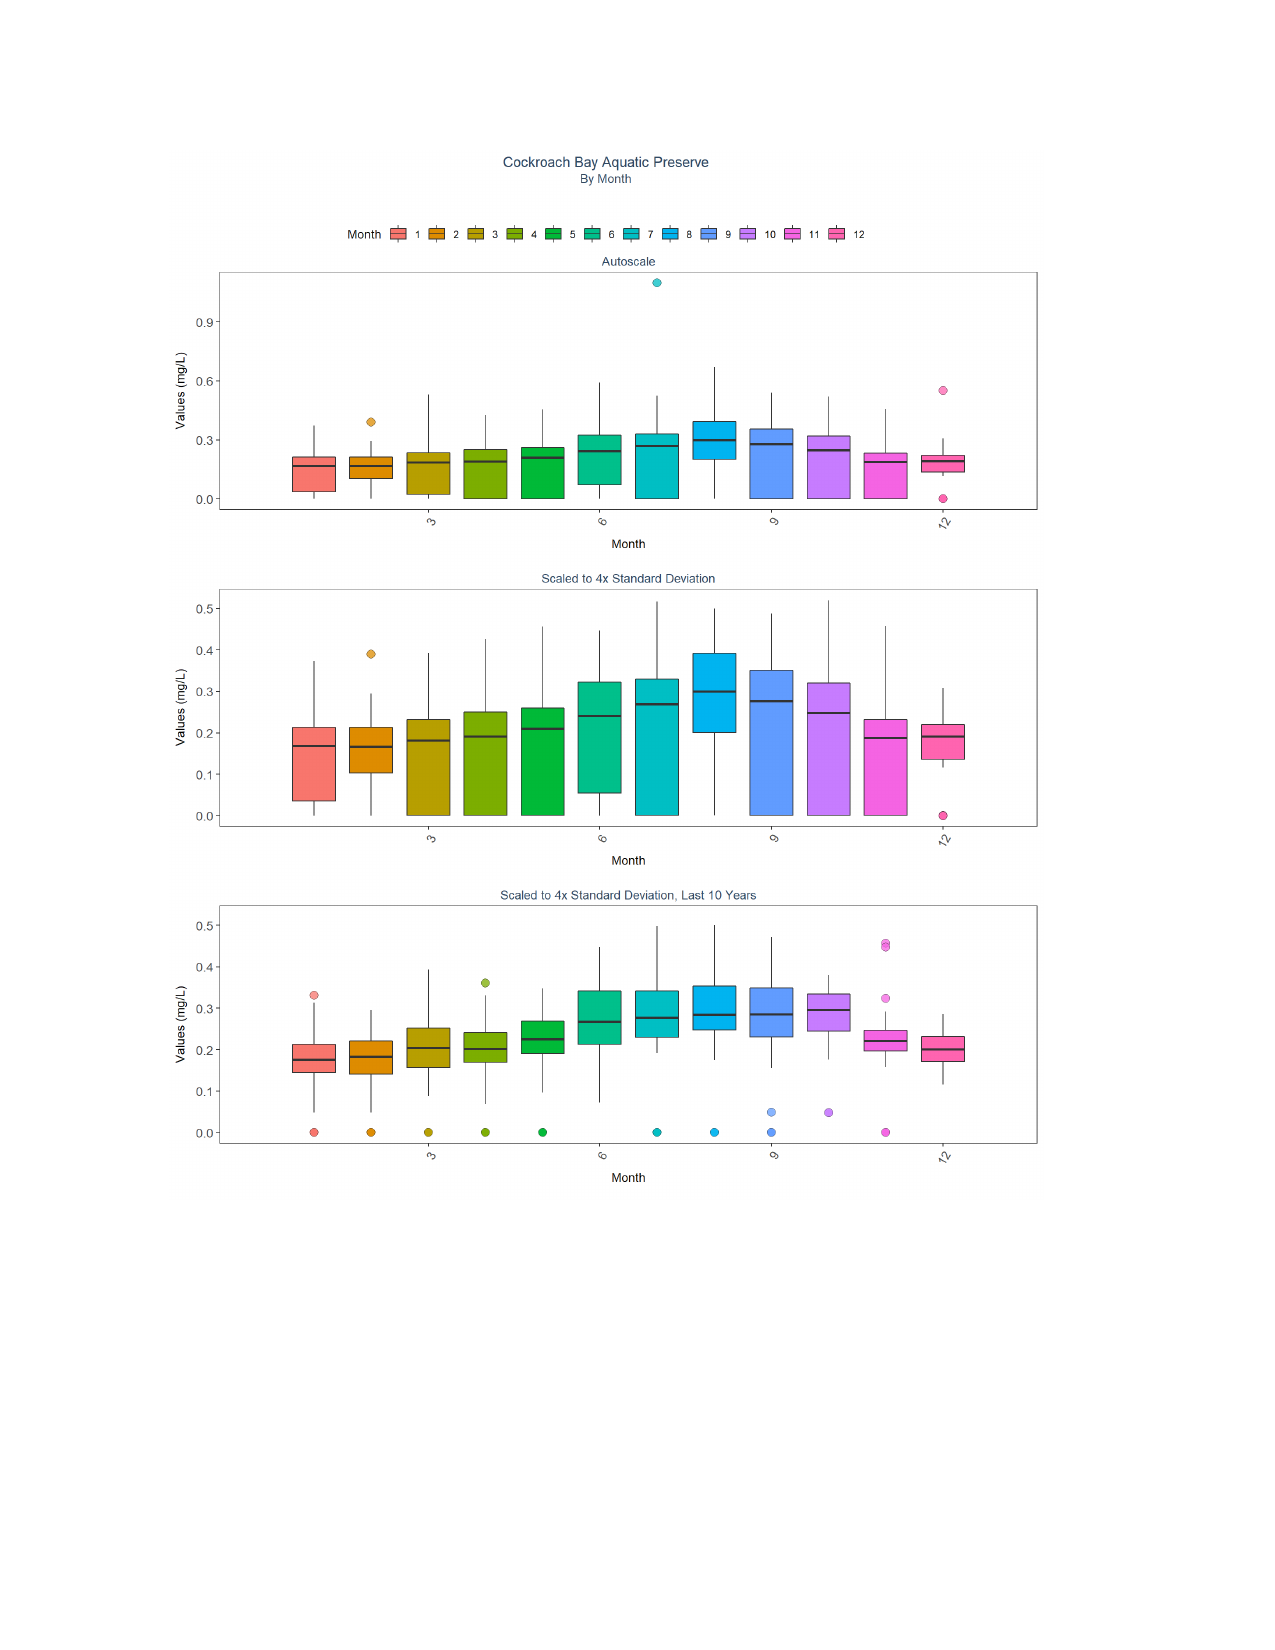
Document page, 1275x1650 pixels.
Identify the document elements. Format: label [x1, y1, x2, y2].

picture [168, 150, 1044, 1200]
